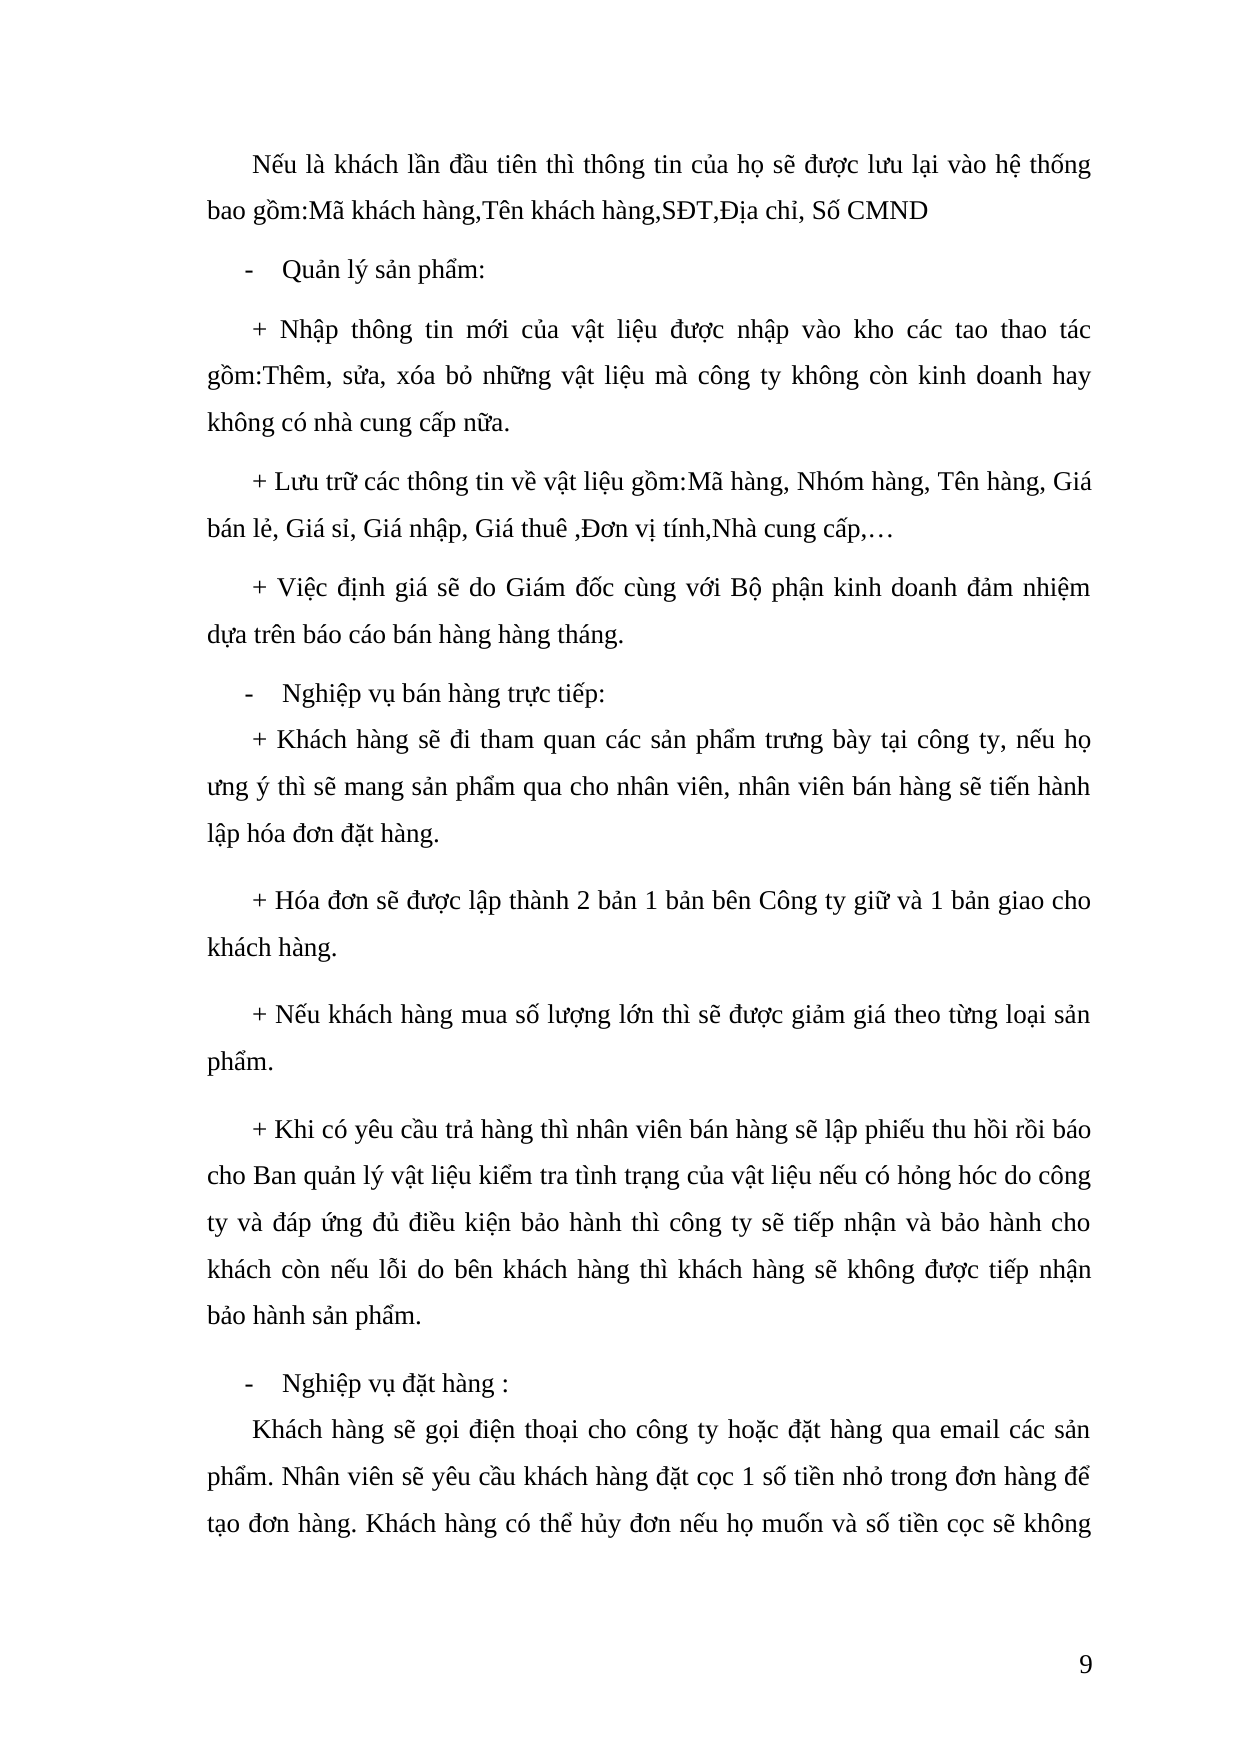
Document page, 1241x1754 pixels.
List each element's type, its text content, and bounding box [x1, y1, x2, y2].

text Nếu là khách lần đầu tiên thì thông tin của họ sẽ được lưu lại vào hệ thống bao gồm:Mã khách hàng,Tên khách hàng,SĐT,Địa chỉ, Số CMND [207, 148, 1092, 226]
text Nghiệp vụ đặt hàng : [207, 1367, 1092, 1398]
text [207, 1413, 1092, 1538]
text + Khi có yêu cầu trả hàng thì nhân viên bán hàng sẽ lập phiếu thu hồi rồi báo cho Ban quản lý vật liệu kiểm tra tình trạng của vật liệu nếu có hỏng hóc do công ty và đáp ứng đủ điều kiện bảo hành thì công ty sẽ tiếp nhận và bảo hành cho khách còn nếu lỗi do bên khách hàng thì khách hàng sẽ không được tiếp nhận bảo hành sản phẩm. [207, 1113, 1092, 1331]
text + Hóa đơn sẽ được lập thành 2 bản 1 bản bên Công ty giữ và 1 bản giao cho khách hàng. [207, 884, 1092, 962]
text Quản lý sản phẩm: [207, 253, 1092, 285]
text + Khách hàng sẽ đi tham quan các sản phẩm trưng bày tại công ty, nếu họ ưng ý thì sẽ mang sản phẩm qua cho nhân viên, nhân viên bán hàng sẽ tiến hành lập hóa đơn đặt hàng. [207, 723, 1092, 848]
text Nghiệp vụ bán hàng trực tiếp: [207, 677, 1092, 708]
text + Việc định giá sẽ do Giám đốc cùng với Bộ phận kinh doanh đảm nhiệm dựa trên báo cáo bán hàng hàng tháng. [207, 571, 1092, 649]
text + Lưu trữ các thông tin về vật liệu gồm:Mã hàng, Nhóm hàng, Tên hàng, Giá bán lẻ, Giá sỉ, Giá nhập, Giá thuê ,Đơn vị tính,Nhà cung cấp,… [207, 465, 1092, 543]
text + Nếu khách hàng mua số lượng lớn thì sẽ được giảm giá theo từng loại sản phẩm. [207, 998, 1092, 1076]
text + Nhập thông tin mới của vật liệu được nhập vào kho các tao thao tác gồm:Thêm, sửa, xóa bỏ những vật liệu mà công ty không còn kinh doanh hay không có nhà cung cấp nữa. [207, 313, 1092, 437]
